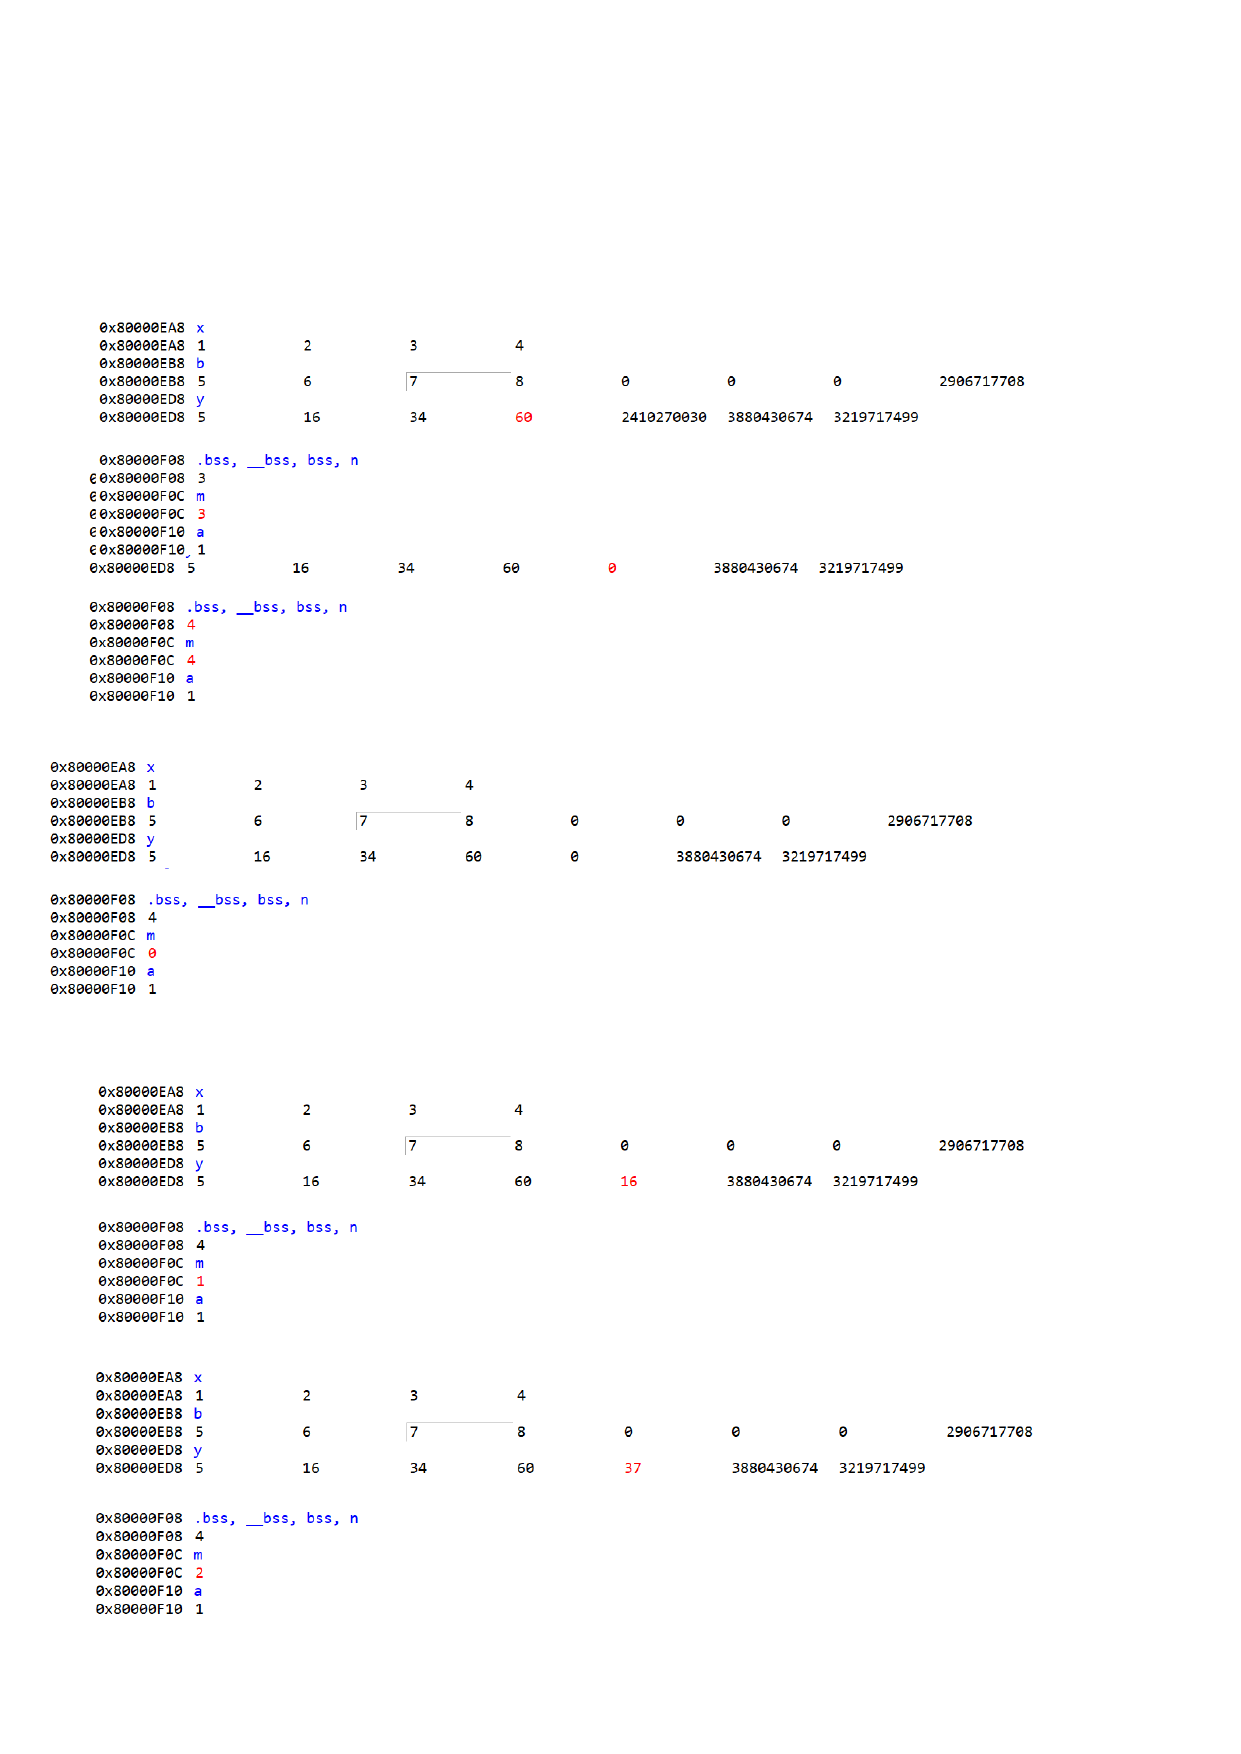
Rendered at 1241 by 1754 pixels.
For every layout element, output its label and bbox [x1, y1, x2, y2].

picture [86, 601, 1027, 702]
picture [93, 1367, 1034, 1479]
picture [93, 1506, 1034, 1616]
picture [94, 1082, 1034, 1191]
picture [46, 894, 987, 995]
picture [94, 1221, 1034, 1327]
picture [95, 315, 1036, 428]
picture [46, 757, 987, 869]
picture [86, 452, 1036, 579]
